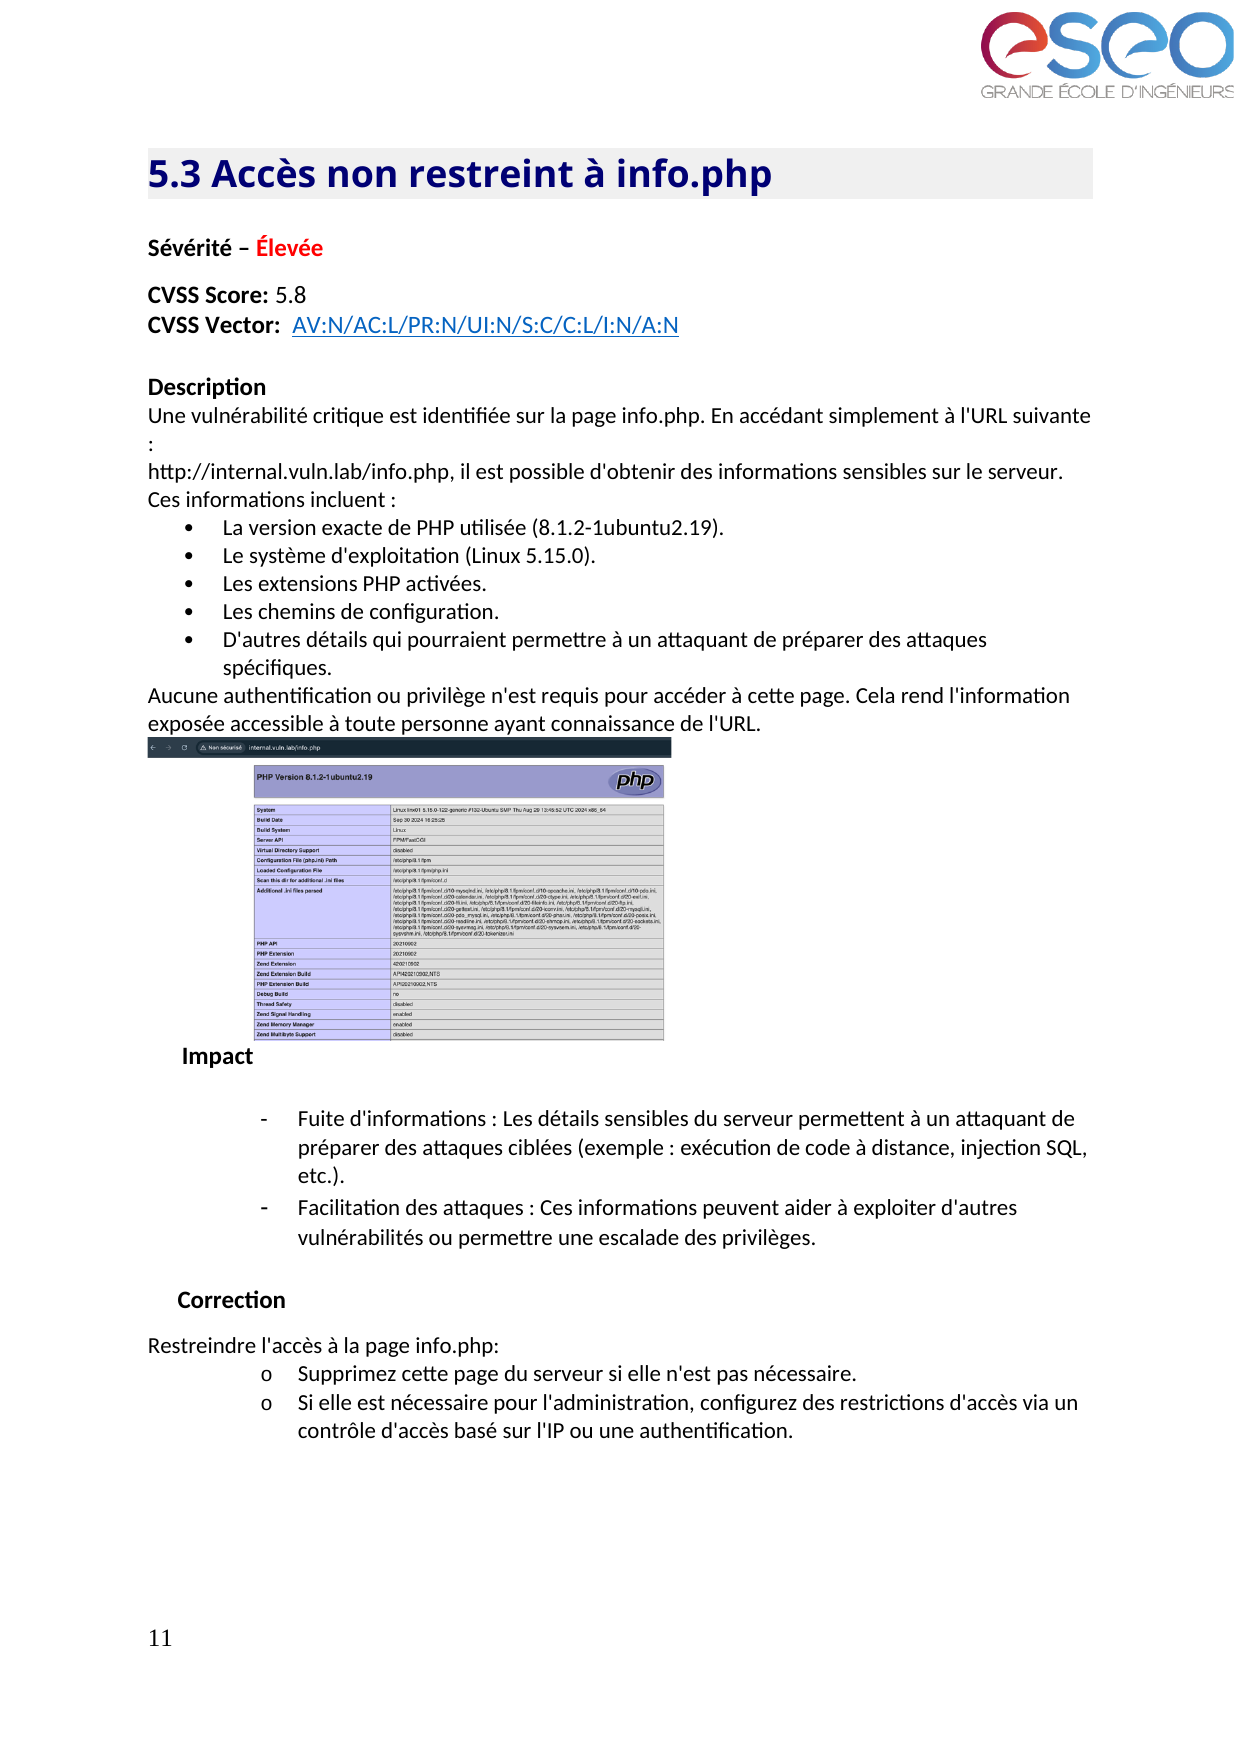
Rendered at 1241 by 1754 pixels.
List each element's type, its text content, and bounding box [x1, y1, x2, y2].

subtitle Correction [148, 1284, 1093, 1315]
list Si elle est nécessaire pour l'administration, configurez des restrictions d'accès via un contrôle d'accès basé sur l'IP ou une authentification. [260, 1388, 1093, 1444]
picture [147, 737, 672, 1041]
subtitle Sévérité – Élevée [148, 232, 1093, 262]
text Une vulnérabilité critique est identifiée sur la page info.php. En accédant simplement à l'URL suivante : http://internal.vuln.lab/info.php, il est possible d'obtenir des informations sensibles sur le serveur. Ces informations incluent : [148, 401, 1093, 513]
text Impact [148, 1040, 1093, 1071]
list Le système d'exploitation (Linux 5.15.0). [185, 541, 1093, 569]
text Restreindre l'accès à la page info.php: [148, 1331, 1093, 1359]
list Supprimez cette page du serveur si elle n'est pas nécessaire. [260, 1359, 1093, 1388]
text CVSS Score: 5.8 [148, 279, 1093, 310]
picture [979, 9, 1234, 99]
list D'autres détails qui pourraient permettre à un attaquant de préparer des attaques spécifiques. [185, 625, 1093, 681]
subtitle Accès non restreint à info.php [148, 148, 1093, 199]
list Les chemins de configuration. [185, 597, 1093, 625]
list Les extensions PHP activées. [185, 569, 1093, 597]
text Aucune authentification ou privilège n'est requis pour accéder à cette page. Cela rend l'information exposée accessible à toute personne ayant connaissance de l'URL. [148, 681, 1093, 737]
list Fuite d'informations : Les détails sensibles du serveur permettent à un attaquant de préparer des attaques ciblées (exemple : exécution de code à distance, injection SQL, etc.). [260, 1101, 1093, 1189]
list La version exacte de PHP utilisée (8.1.2-1ubuntu2.19). [185, 513, 1093, 541]
text CVSS Vector: AV:N/AC:L/PR:N/UI:N/S:C/C:L/I:N/A:N [148, 310, 1093, 340]
text Description [148, 371, 1093, 401]
list Facilitation des attaques : Ces informations peuvent aider à exploiter d'autres vulnérabilités ou permettre une escalade des privilèges. [260, 1189, 1093, 1251]
